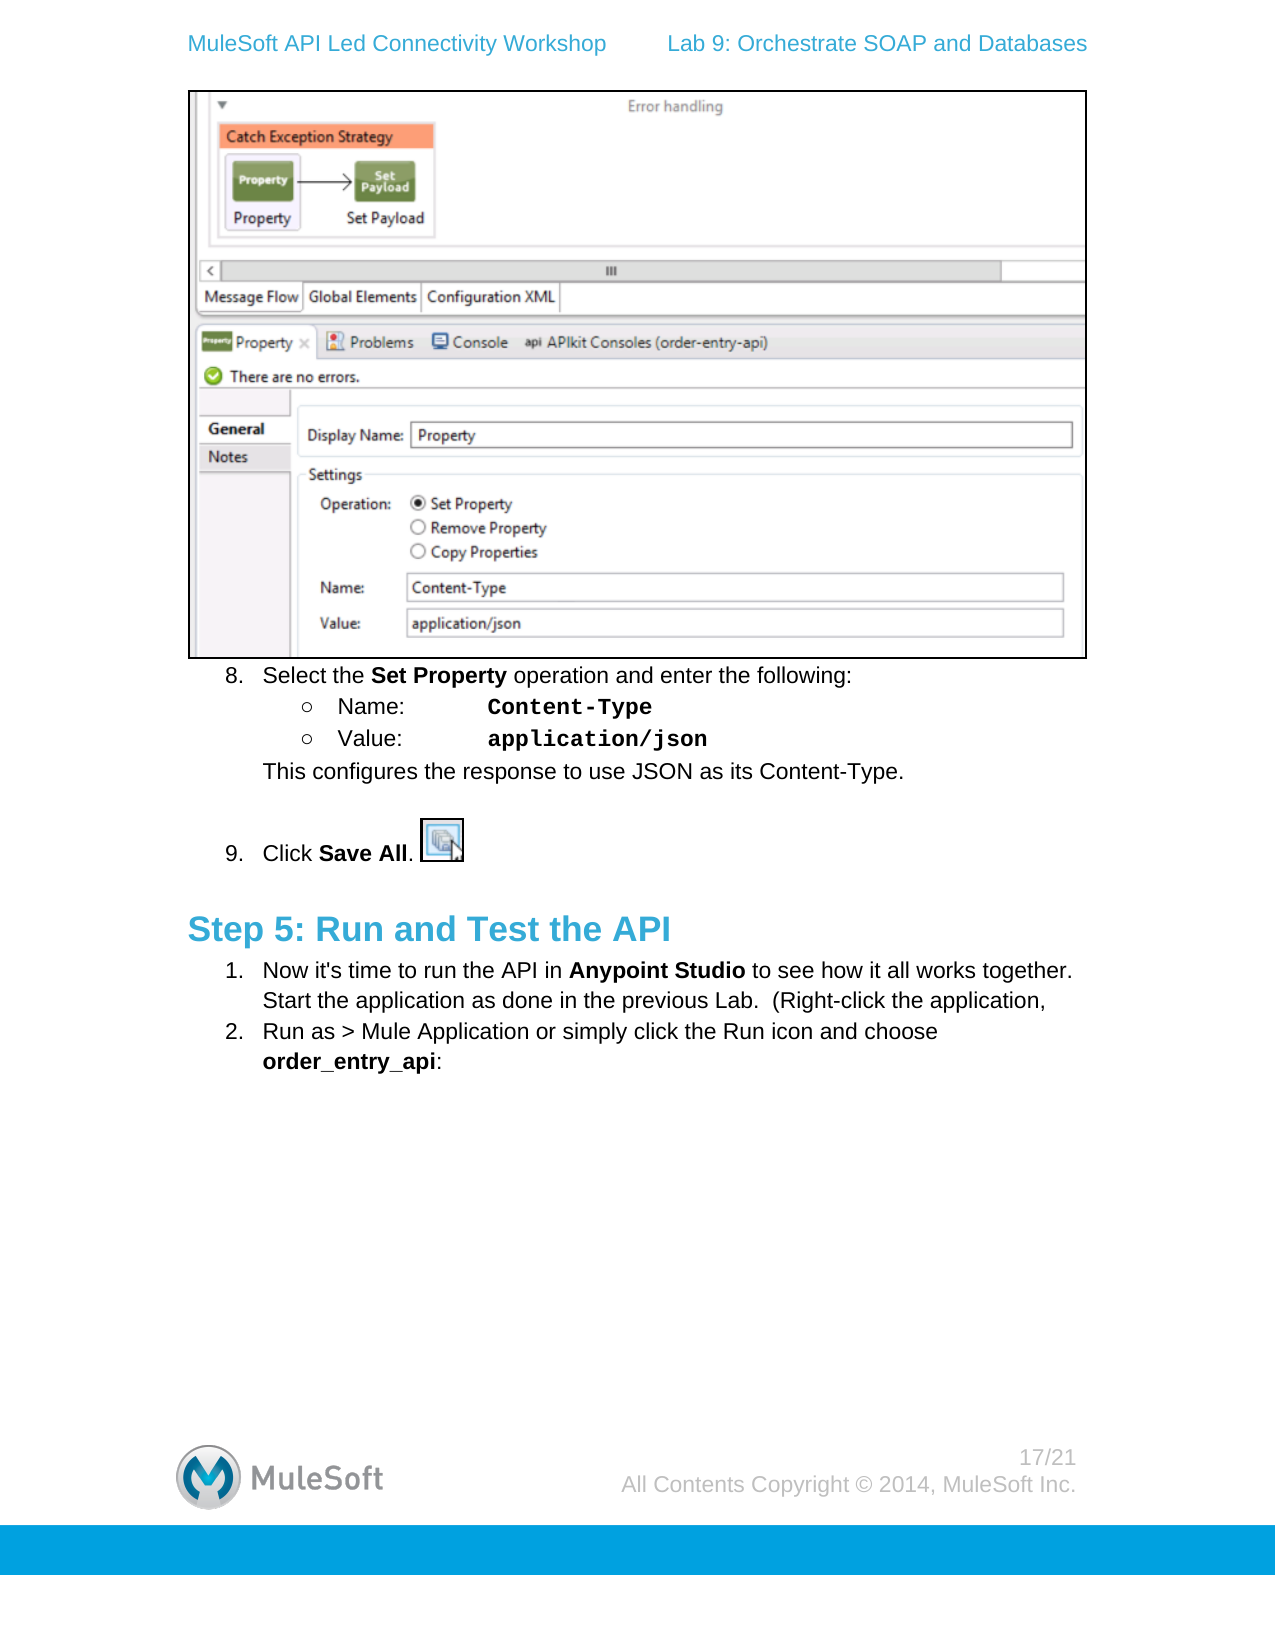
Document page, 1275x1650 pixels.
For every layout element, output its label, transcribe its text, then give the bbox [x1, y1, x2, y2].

picture [190, 92, 1085, 657]
list Name: Content-Type [300, 693, 1087, 721]
text This configures the response to use JSON as its Content-Type. [262, 758, 1087, 784]
list Select the Set Property operation and enter the following: [225, 662, 1087, 689]
list Now it's time to run the API in Anypoint Studio to see how it all works together. Start the application as done in the previous Lab. (Right-click the application, [225, 957, 1087, 1014]
picture [423, 820, 462, 860]
list Value: application/json [300, 725, 1087, 753]
picture [176, 1444, 385, 1511]
list Click Save All. [225, 818, 1087, 867]
list Run as > Mule Application or simply click the Run icon and choose order_entry_api: [225, 1018, 1087, 1074]
subtitle Step 5: Run and Test the API [187, 908, 1087, 949]
